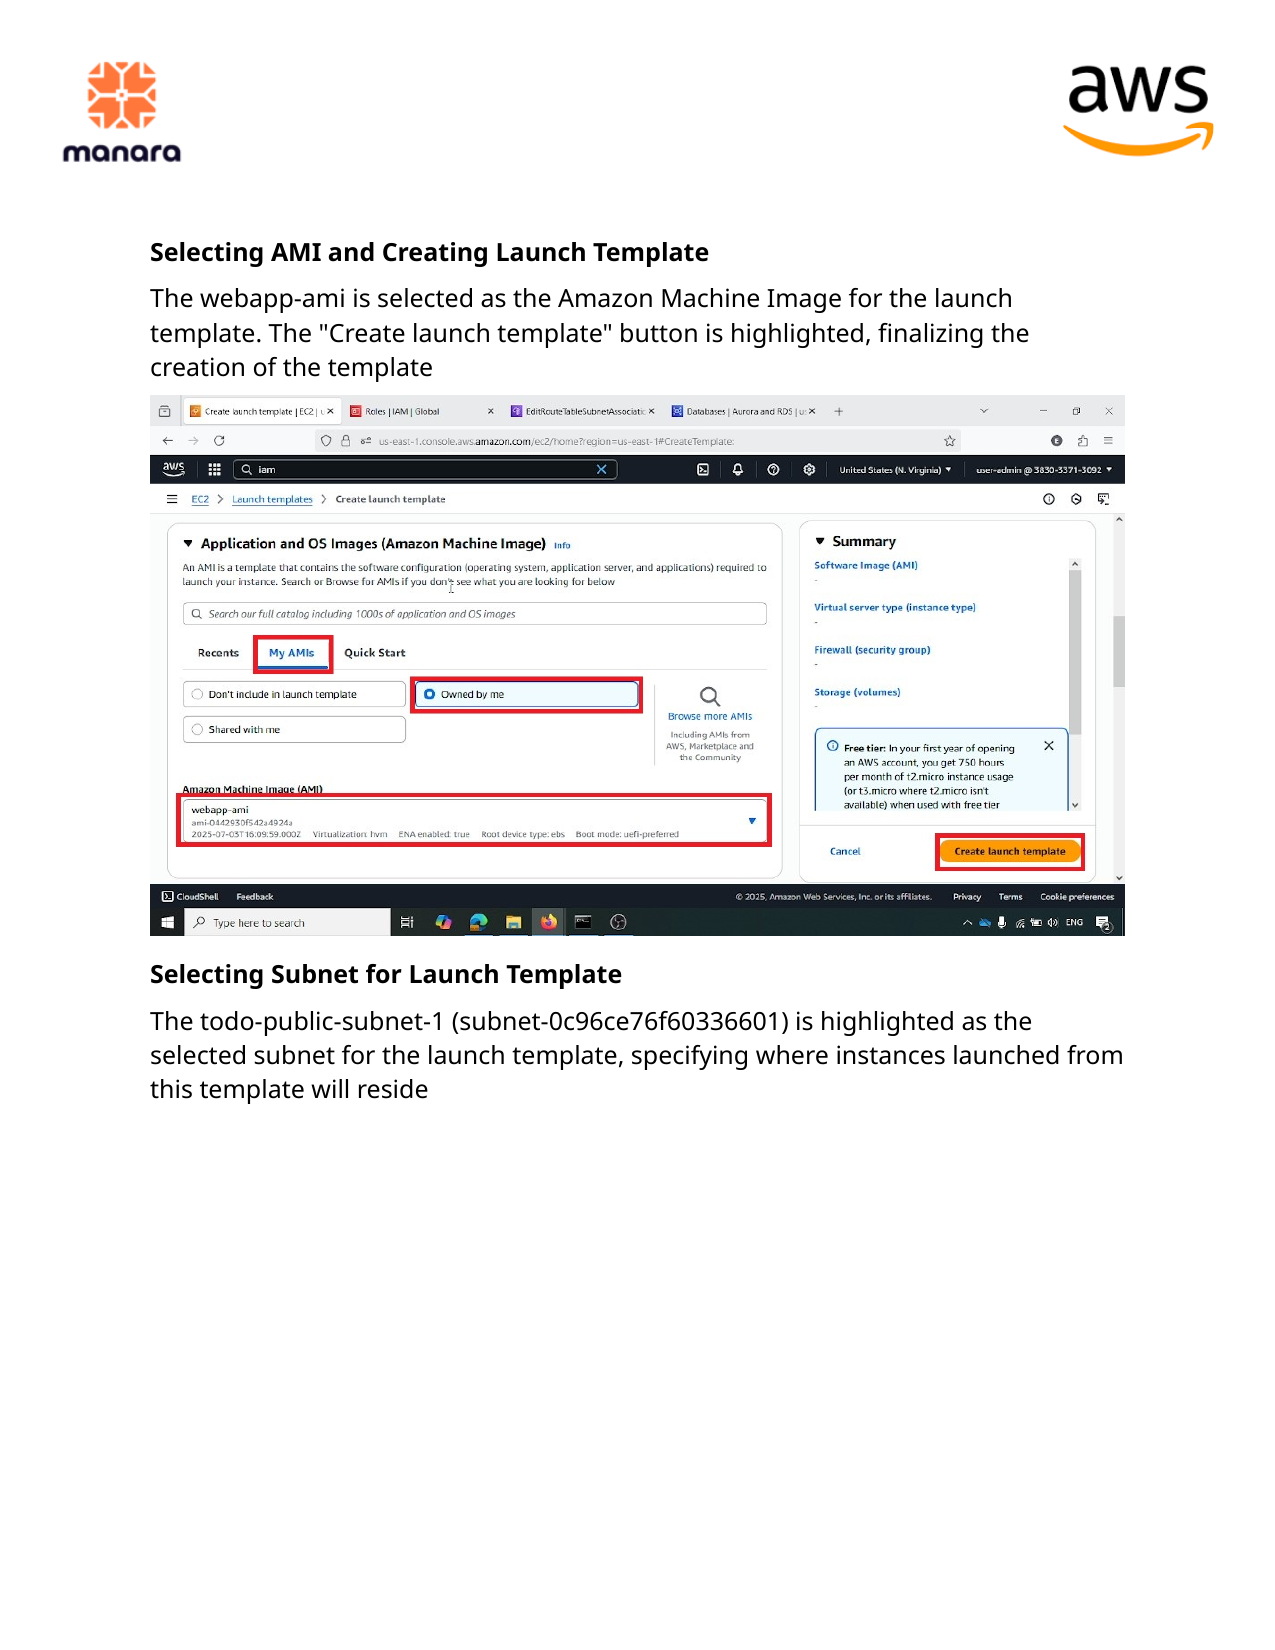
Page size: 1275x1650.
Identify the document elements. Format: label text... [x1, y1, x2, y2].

picture [1063, 28, 1214, 179]
text Selecting Subnet for Launch Template [150, 957, 1125, 991]
picture [150, 395, 1125, 936]
text The webapp-ami is selected as the Amazon Machine Image for the launch template. The "Create launch template" button is highlighted, finalizing the creation of the template [150, 281, 1125, 383]
text The todo-public-subnet-1 (subnet-0c96ce76f60336601) is highlighted as the selected subnet for the launch template, specifying where instances launched from this template will reside [150, 1004, 1125, 1106]
picture [33, 23, 211, 201]
text Selecting AMI and Creating Launch Template [150, 150, 1125, 269]
